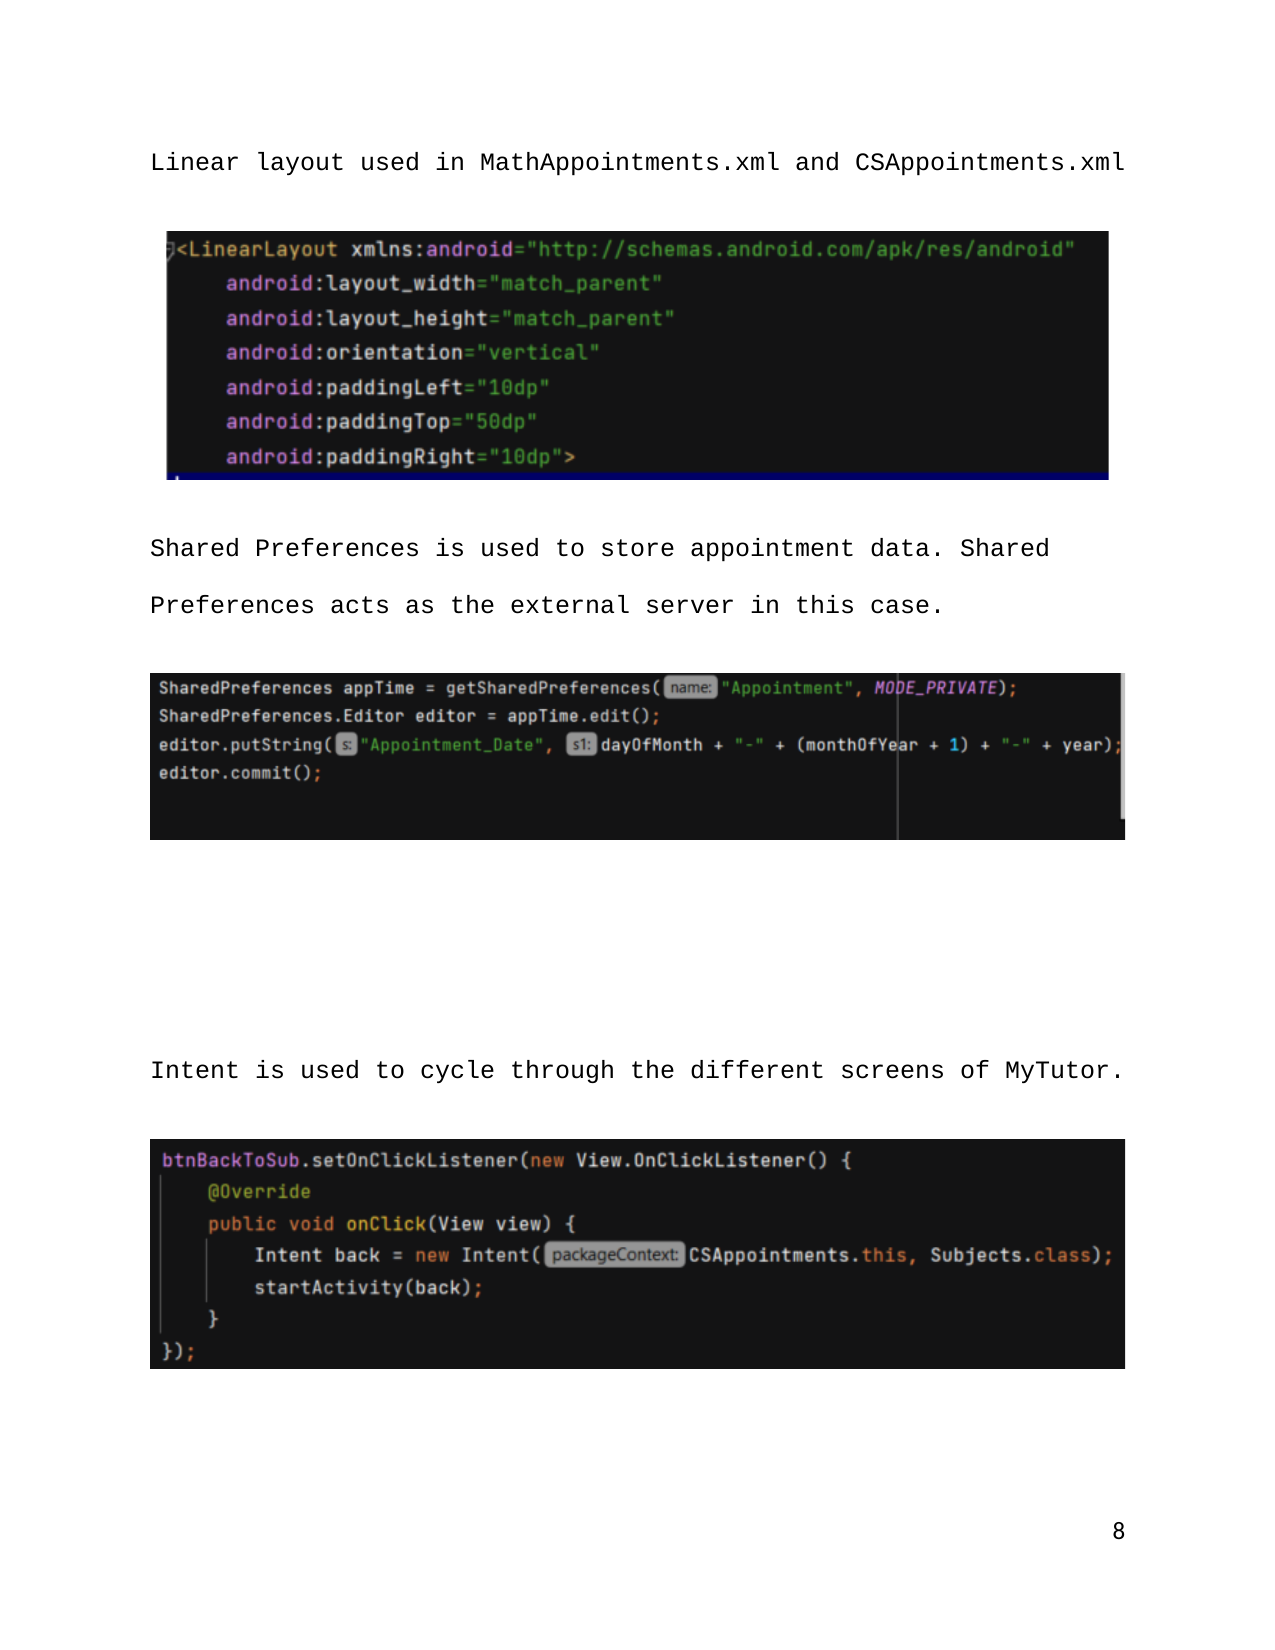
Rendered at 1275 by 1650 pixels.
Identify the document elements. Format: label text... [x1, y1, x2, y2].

text Intent is used to cycle through the different screens of MyTutor. [150, 1058, 1125, 1086]
text Shared Preferences is used to store appointment data. Shared Preferences acts as the external server in this case. [150, 536, 1125, 621]
picture [166, 231, 1109, 480]
text Linear layout used in MathAppointments.xml and CSAppointments.xml [150, 150, 1125, 178]
picture [150, 1139, 1125, 1369]
picture [150, 673, 1125, 840]
